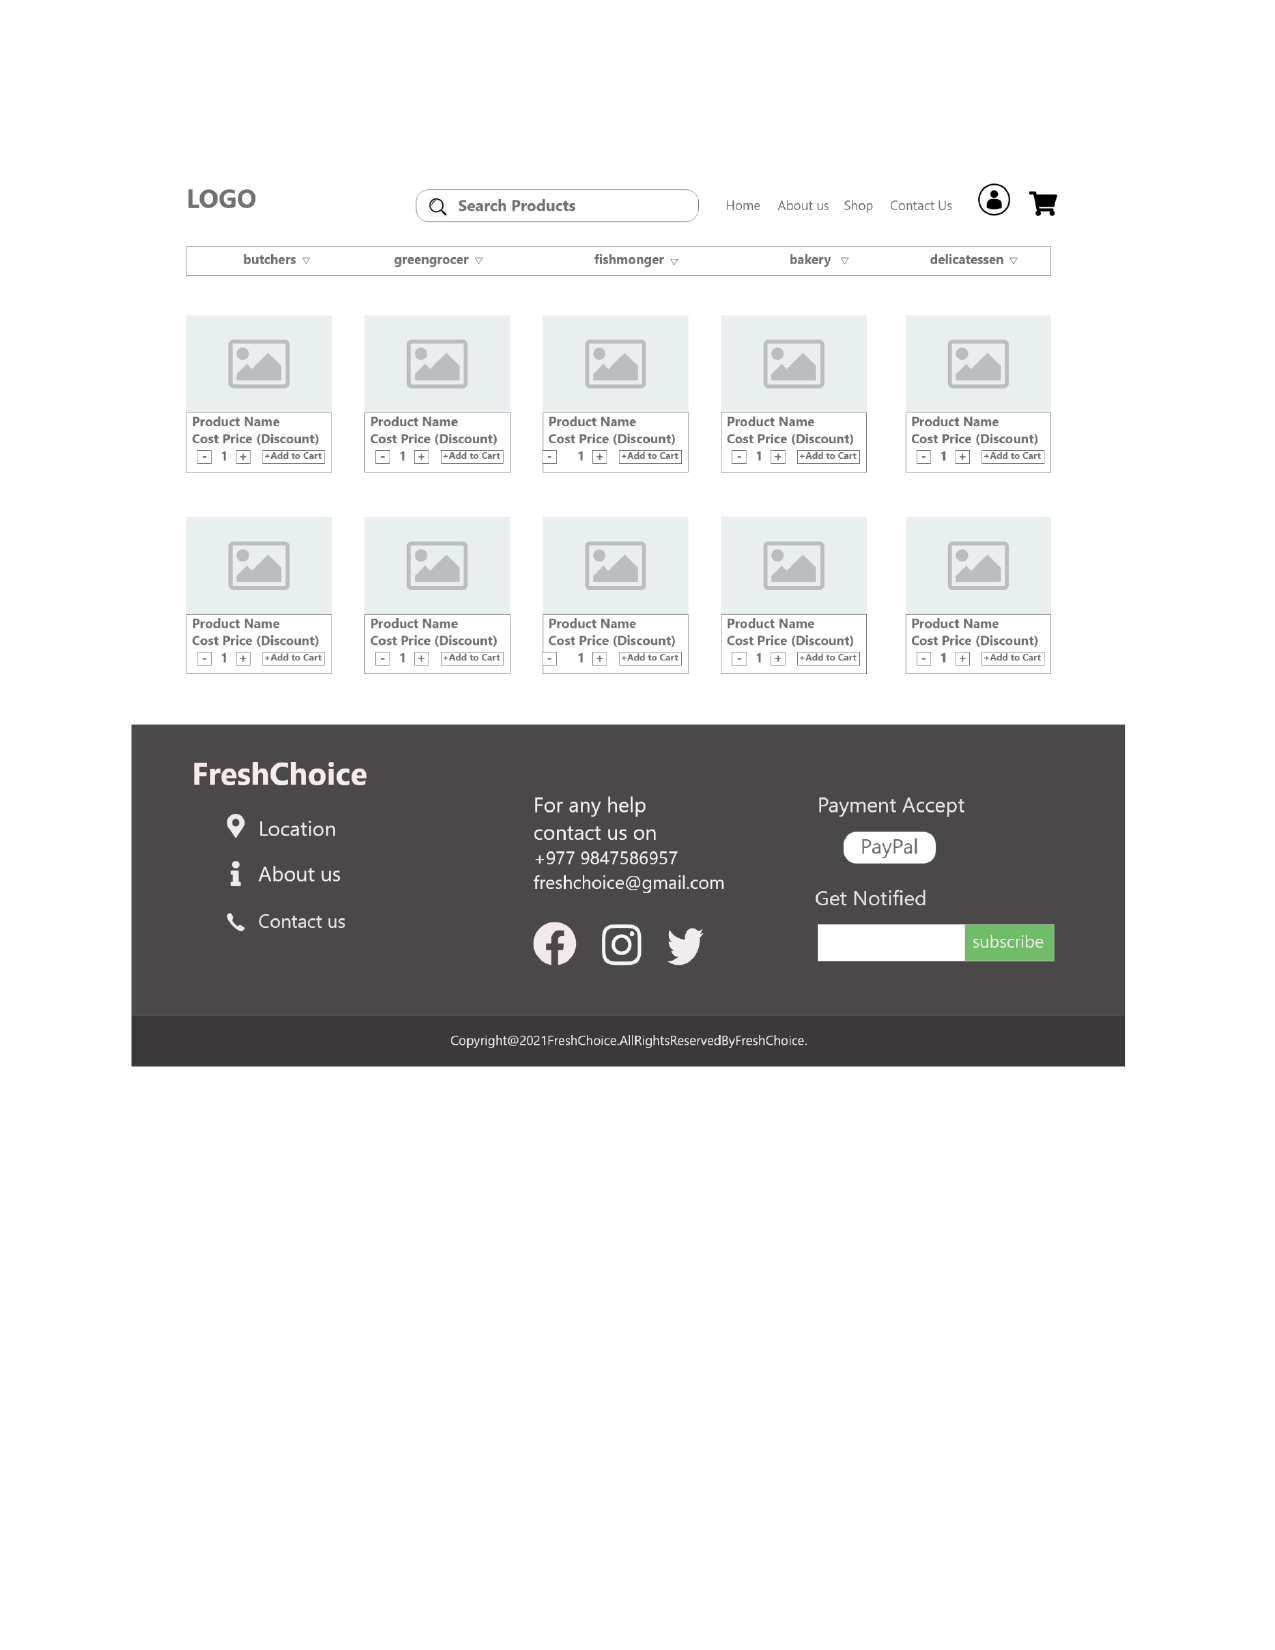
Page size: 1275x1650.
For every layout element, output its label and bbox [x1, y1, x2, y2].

picture [131, 150, 1125, 1067]
